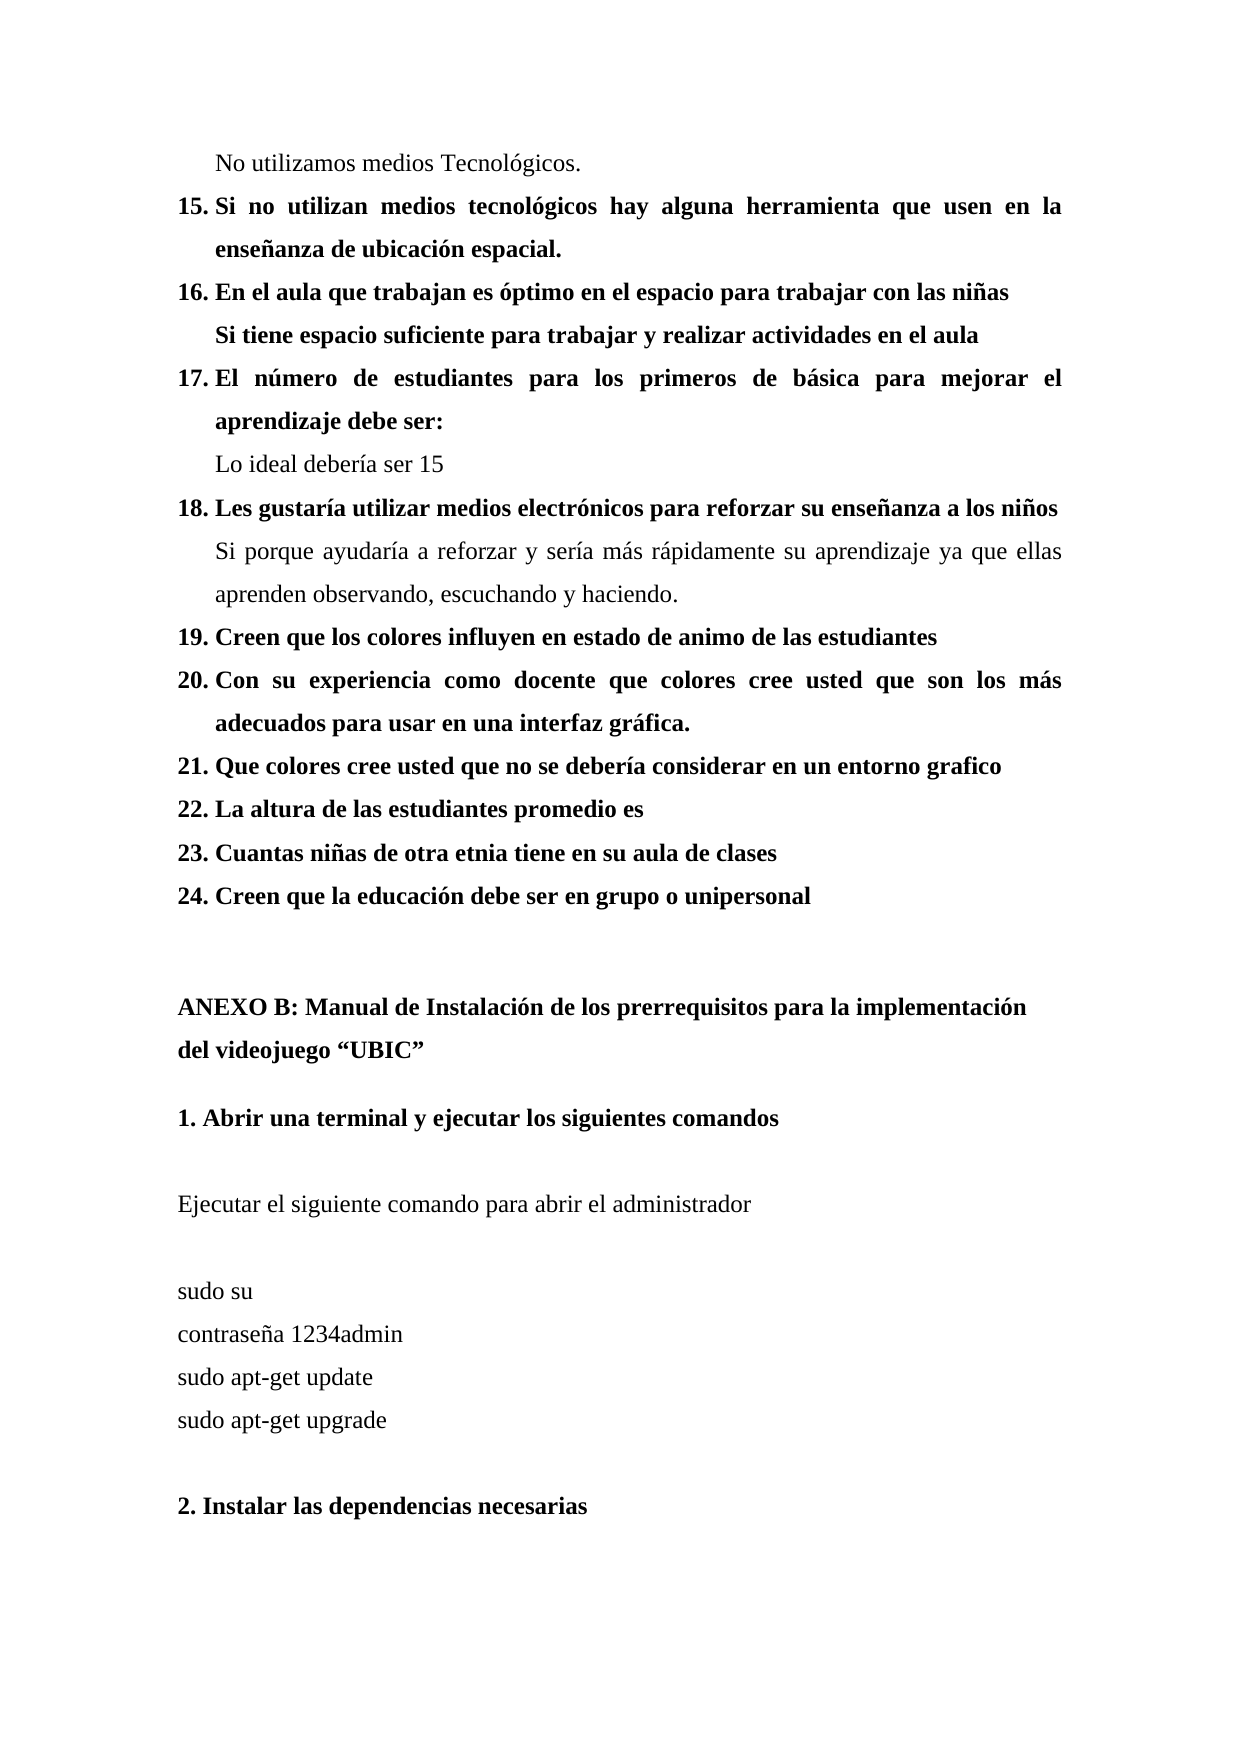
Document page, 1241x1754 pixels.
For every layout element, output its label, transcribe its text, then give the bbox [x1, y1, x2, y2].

list Cuantas niñas de otra etnia tiene en su aula de clases [177, 838, 1063, 866]
list Que colores cree usted que no se debería considerar en un entorno grafico [177, 751, 1063, 780]
text 2. Instalar las dependencias necesarias [177, 1491, 1063, 1520]
text Si tiene espacio suficiente para trabajar y realizar actividades en el aula [215, 320, 1063, 349]
text 1. Abrir una terminal y ejecutar los siguientes comandos [177, 1103, 1063, 1132]
text sudo su [177, 1276, 1063, 1304]
text sudo apt-get upgrade [177, 1405, 1063, 1434]
text Si porque ayudaría a reforzar y sería más rápidamente su aprendizaje ya que ellas aprenden observando, escuchando y haciendo. [215, 536, 1063, 608]
list En el aula que trabajan es óptimo en el espacio para trabajar con las niñas [177, 277, 1063, 306]
list Con su experiencia como docente que colores cree usted que son los más adecuados para usar en una interfaz gráfica. [177, 665, 1063, 737]
text Lo ideal debería ser 15 [215, 449, 1063, 478]
list Creen que la educación debe ser en grupo o unipersonal [177, 881, 1063, 909]
list Si no utilizan medios tecnológicos hay alguna herramienta que usen en la enseñanza de ubicación espacial. [177, 191, 1063, 263]
subtitle ANEXO B: Manual de Instalación de los prerrequisitos para la implementación del videojuego “UBIC” [177, 992, 1063, 1064]
list La altura de las estudiantes promedio es [177, 794, 1063, 823]
text No utilizamos medios Tecnológicos. [215, 148, 1063, 176]
text Ejecutar el siguiente comando para abrir el administrador [177, 1189, 1063, 1218]
list Creen que los colores influyen en estado de animo de las estudiantes [177, 622, 1063, 651]
text sudo apt-get update [177, 1362, 1063, 1391]
list Les gustaría utilizar medios electrónicos para reforzar su enseñanza a los niños [177, 493, 1063, 521]
text contraseña 1234admin [177, 1319, 1063, 1348]
list El número de estudiantes para los primeros de básica para mejorar el aprendizaje debe ser: [177, 363, 1063, 435]
